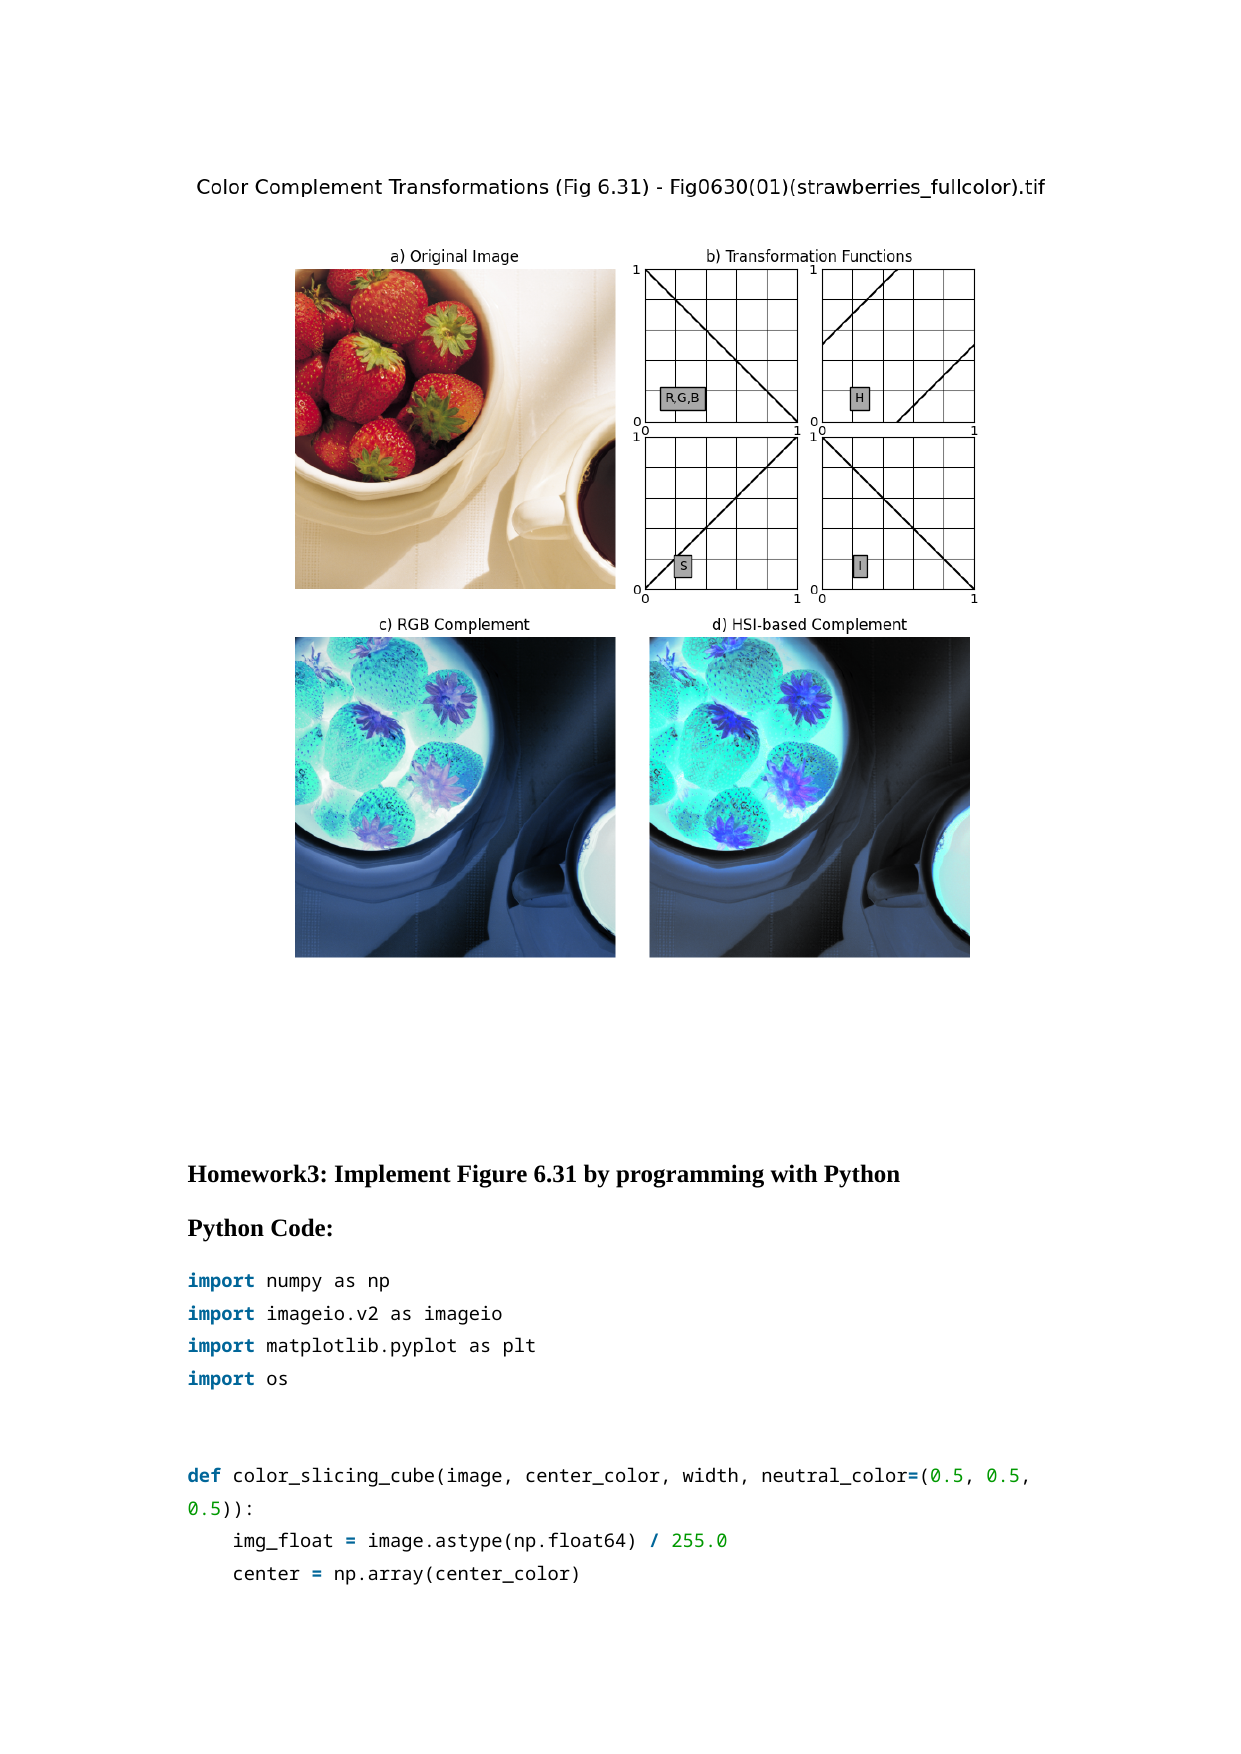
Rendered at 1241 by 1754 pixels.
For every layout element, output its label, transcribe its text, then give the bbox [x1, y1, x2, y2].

text import imageio.v2 as imageio [187, 1297, 1053, 1329]
text center = np.array(center_color) [187, 1557, 1053, 1589]
text import matplotlib.pyplot as plt [187, 1329, 1053, 1362]
text img_float = image.astype(np.float64) / 255.0 [187, 1524, 1053, 1557]
text Homework3: Implement Figure 6.31 by programming with Python [187, 1157, 1053, 1190]
picture [187, 170, 1053, 966]
text def color_slicing_cube(image, center_color, width, neutral_color=(0.5, 0.5, 0.5)): [187, 1459, 1053, 1524]
text import os [187, 1362, 1053, 1394]
text Python Code: [187, 1211, 1053, 1243]
text import numpy as np [187, 1264, 1053, 1297]
